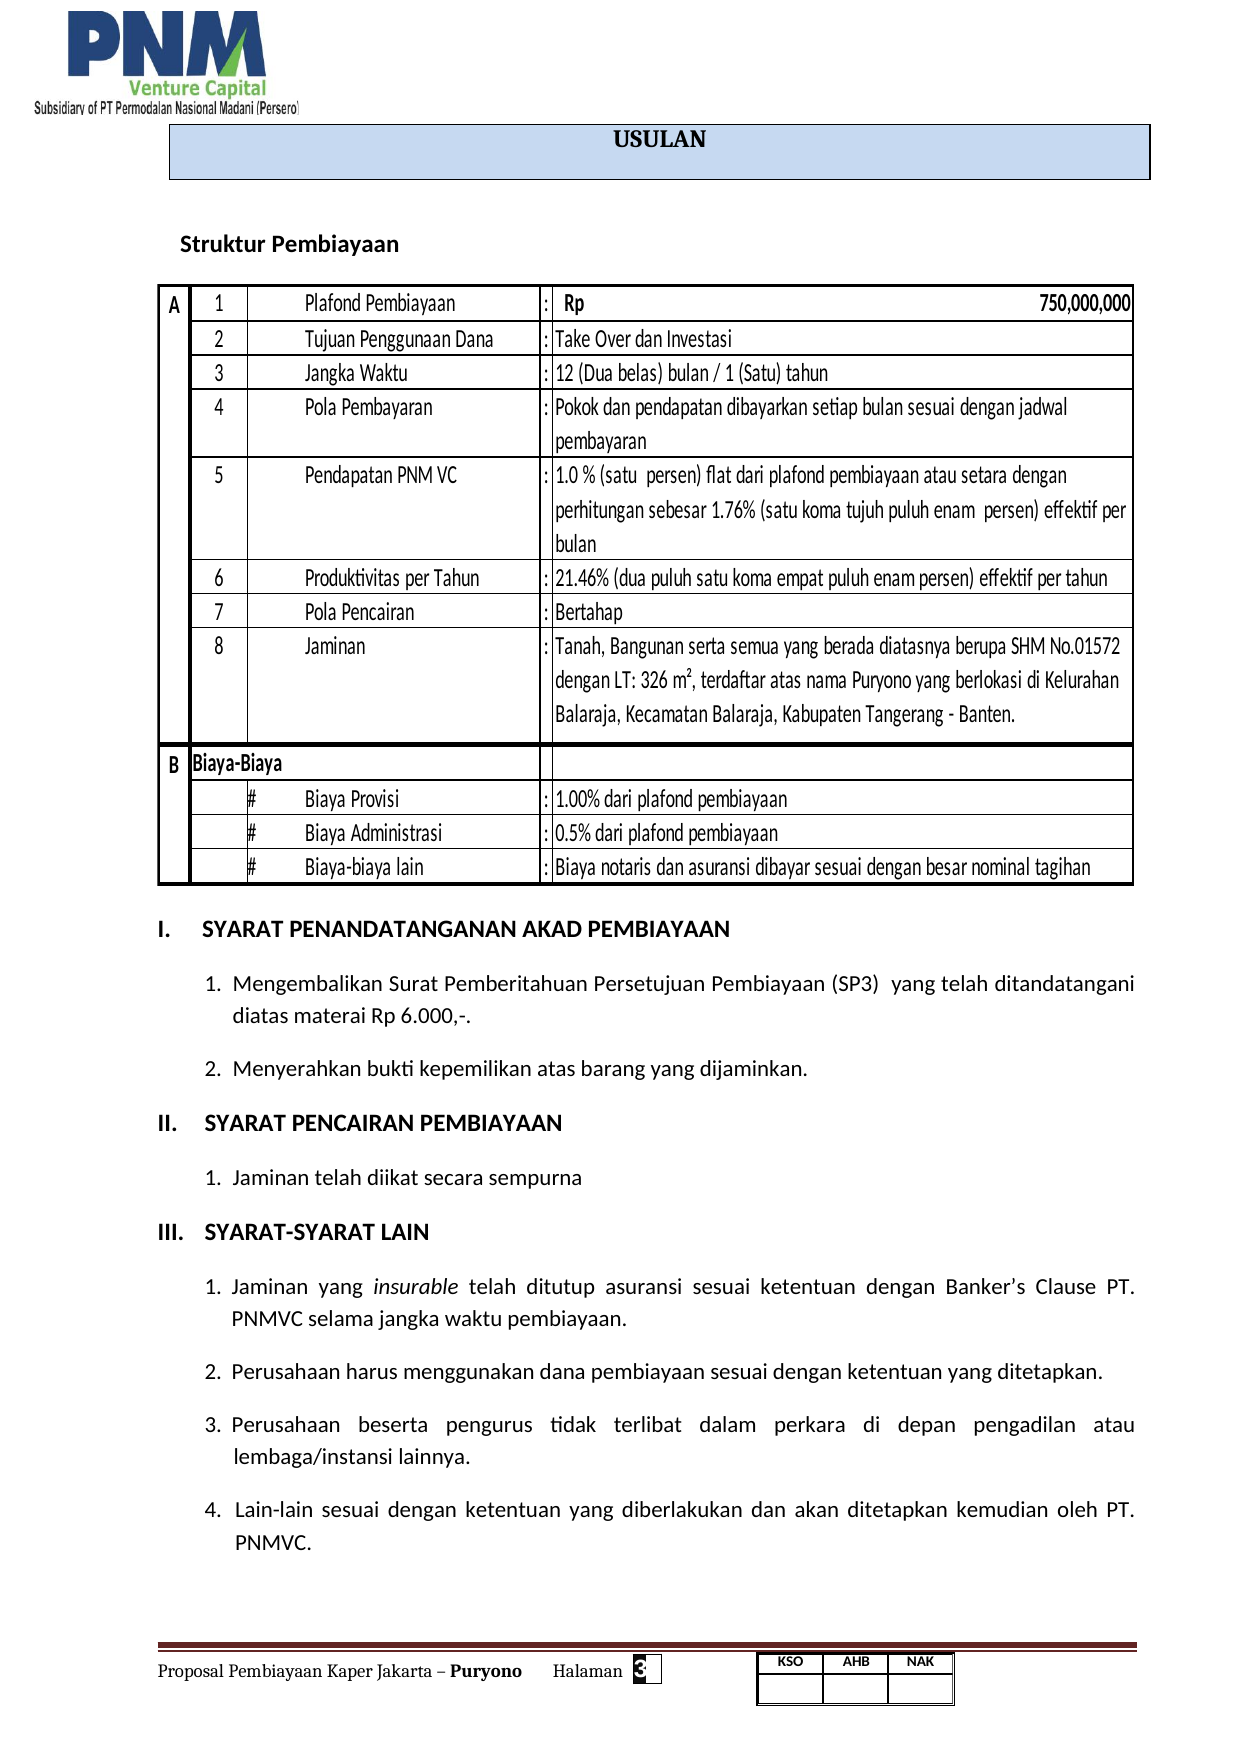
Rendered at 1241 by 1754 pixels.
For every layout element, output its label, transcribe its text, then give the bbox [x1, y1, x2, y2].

picture [34, 11, 299, 114]
list Perusahaan harus menggunakan dana pembiayaan sesuai dengan ketentuan yang ditetapkan. [204, 1357, 1137, 1385]
list Mengembalikan Surat Pemberitahuan Persetujuan Pembiayaan (SP3) yang telah ditandatangani diatas materai Rp 6.000,-. [204, 969, 1137, 1029]
text Struktur Pembiayaan [157, 228, 1137, 259]
table_header USULAN [170, 125, 1149, 179]
list Jaminan yang insurable telah ditutup asuransi sesuai ketentuan dengan Banker’s Clause PT. PNMVC selama jangka waktu pembiayaan. [204, 1272, 1137, 1332]
list SYARAT PENCAIRAN PEMBIAYAAN [157, 1107, 1137, 1138]
list SYARAT-SYARAT LAIN [157, 1216, 1137, 1247]
list Menyerahkan bukti kepemilikan atas barang yang dijaminkan. [204, 1054, 1137, 1082]
list Lain-lain sesuai dengan ketentuan yang diberlakukan dan akan ditetapkan kemudian oleh PT. PNMVC. [204, 1496, 1137, 1556]
list Perusahaan beserta pengurus tidak terlibat dalam perkara di depan pengadilan atau lembaga/instansi lainnya. [204, 1410, 1137, 1471]
list Jaminan telah diikat secara sempurna [204, 1163, 1137, 1191]
list SYARAT PENANDATANGANAN AKAD PEMBIAYAAN [157, 913, 1137, 944]
